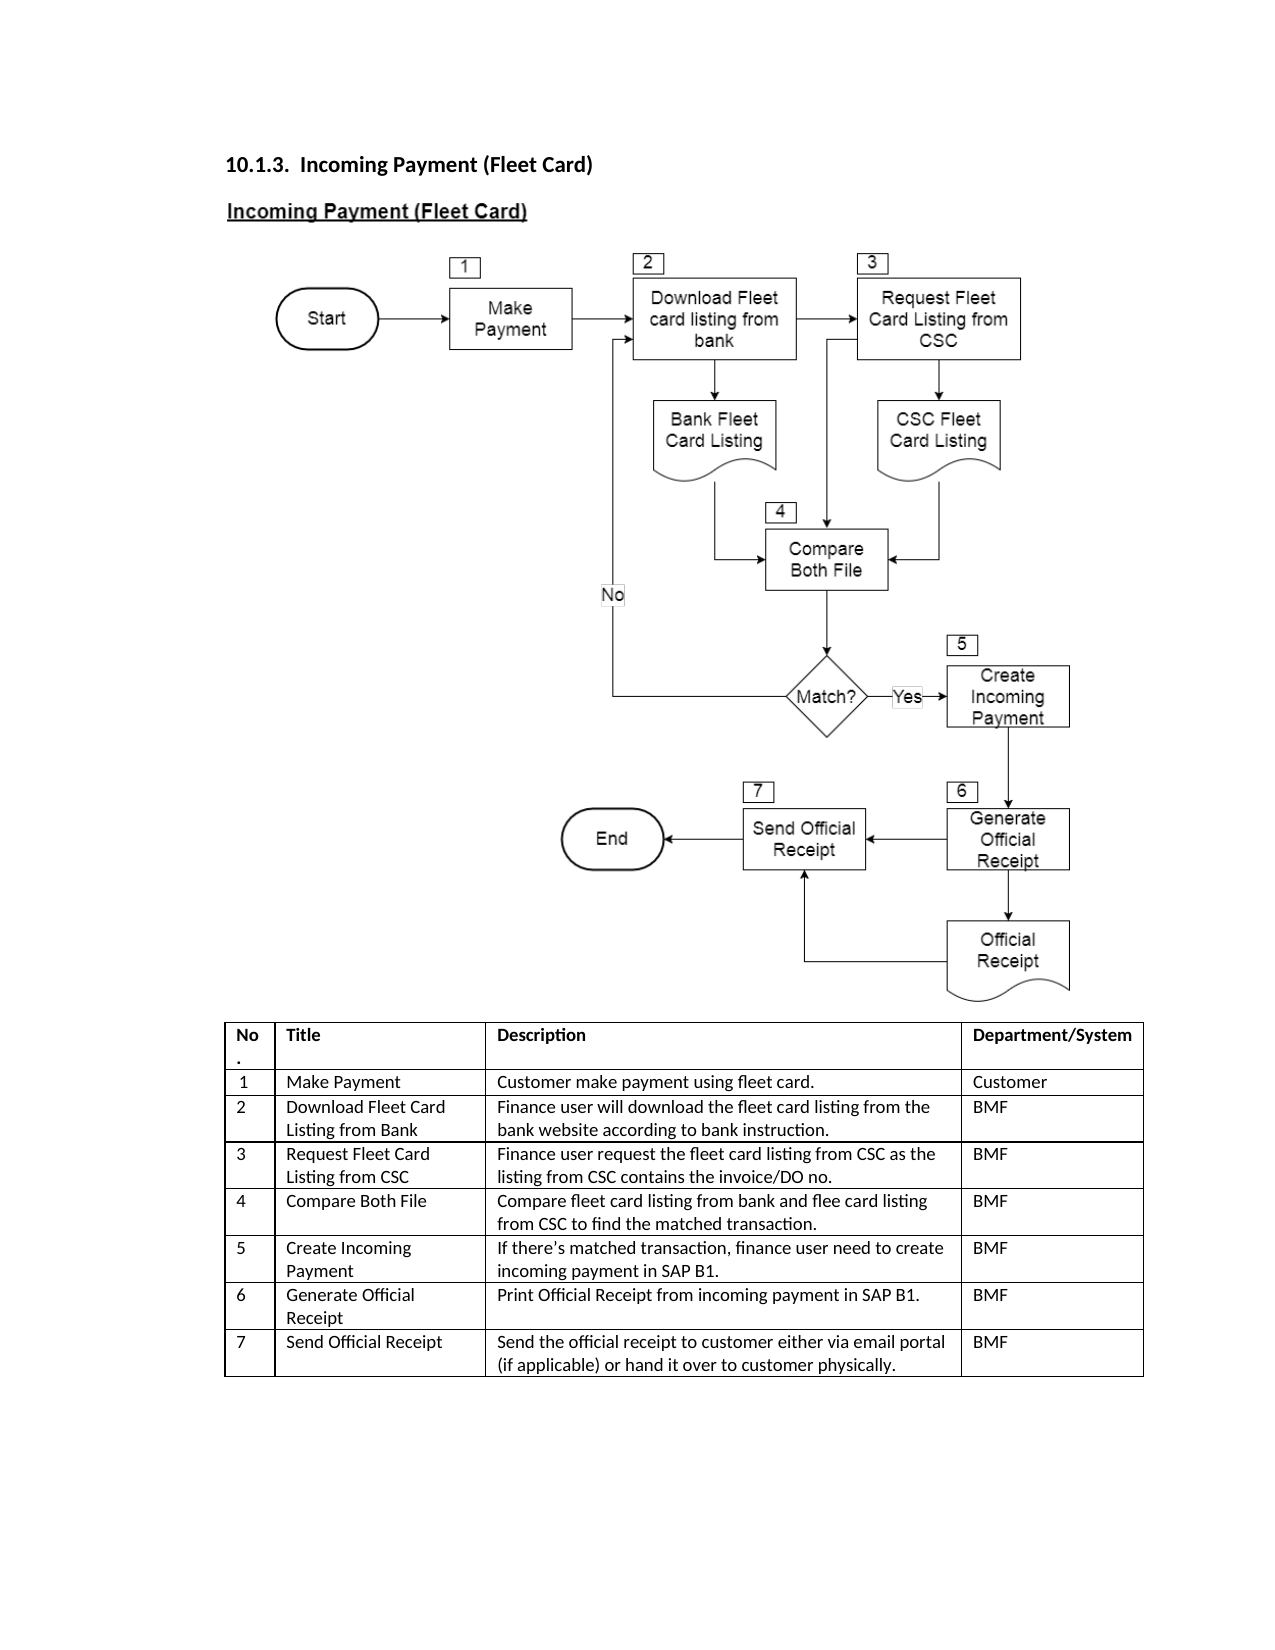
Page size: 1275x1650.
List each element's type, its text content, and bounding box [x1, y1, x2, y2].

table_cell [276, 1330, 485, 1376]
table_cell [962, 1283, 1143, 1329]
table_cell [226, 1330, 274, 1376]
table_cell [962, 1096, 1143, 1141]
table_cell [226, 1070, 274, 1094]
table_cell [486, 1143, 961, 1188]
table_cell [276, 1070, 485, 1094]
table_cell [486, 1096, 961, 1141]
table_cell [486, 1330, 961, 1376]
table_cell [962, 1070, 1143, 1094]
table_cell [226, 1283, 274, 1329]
picture [225, 196, 1070, 1003]
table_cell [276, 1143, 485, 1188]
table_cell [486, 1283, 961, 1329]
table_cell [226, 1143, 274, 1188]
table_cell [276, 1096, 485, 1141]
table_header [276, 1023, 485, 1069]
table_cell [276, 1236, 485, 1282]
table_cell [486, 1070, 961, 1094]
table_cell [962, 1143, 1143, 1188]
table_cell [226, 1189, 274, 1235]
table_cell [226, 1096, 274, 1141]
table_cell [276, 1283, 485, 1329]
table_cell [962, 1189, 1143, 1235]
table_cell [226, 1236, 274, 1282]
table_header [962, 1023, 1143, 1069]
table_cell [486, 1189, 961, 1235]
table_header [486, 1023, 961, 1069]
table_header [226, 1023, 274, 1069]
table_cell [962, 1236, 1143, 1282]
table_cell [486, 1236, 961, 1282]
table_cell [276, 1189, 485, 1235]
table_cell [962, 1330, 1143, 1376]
list Incoming Payment (Fleet Card) [225, 150, 1125, 178]
